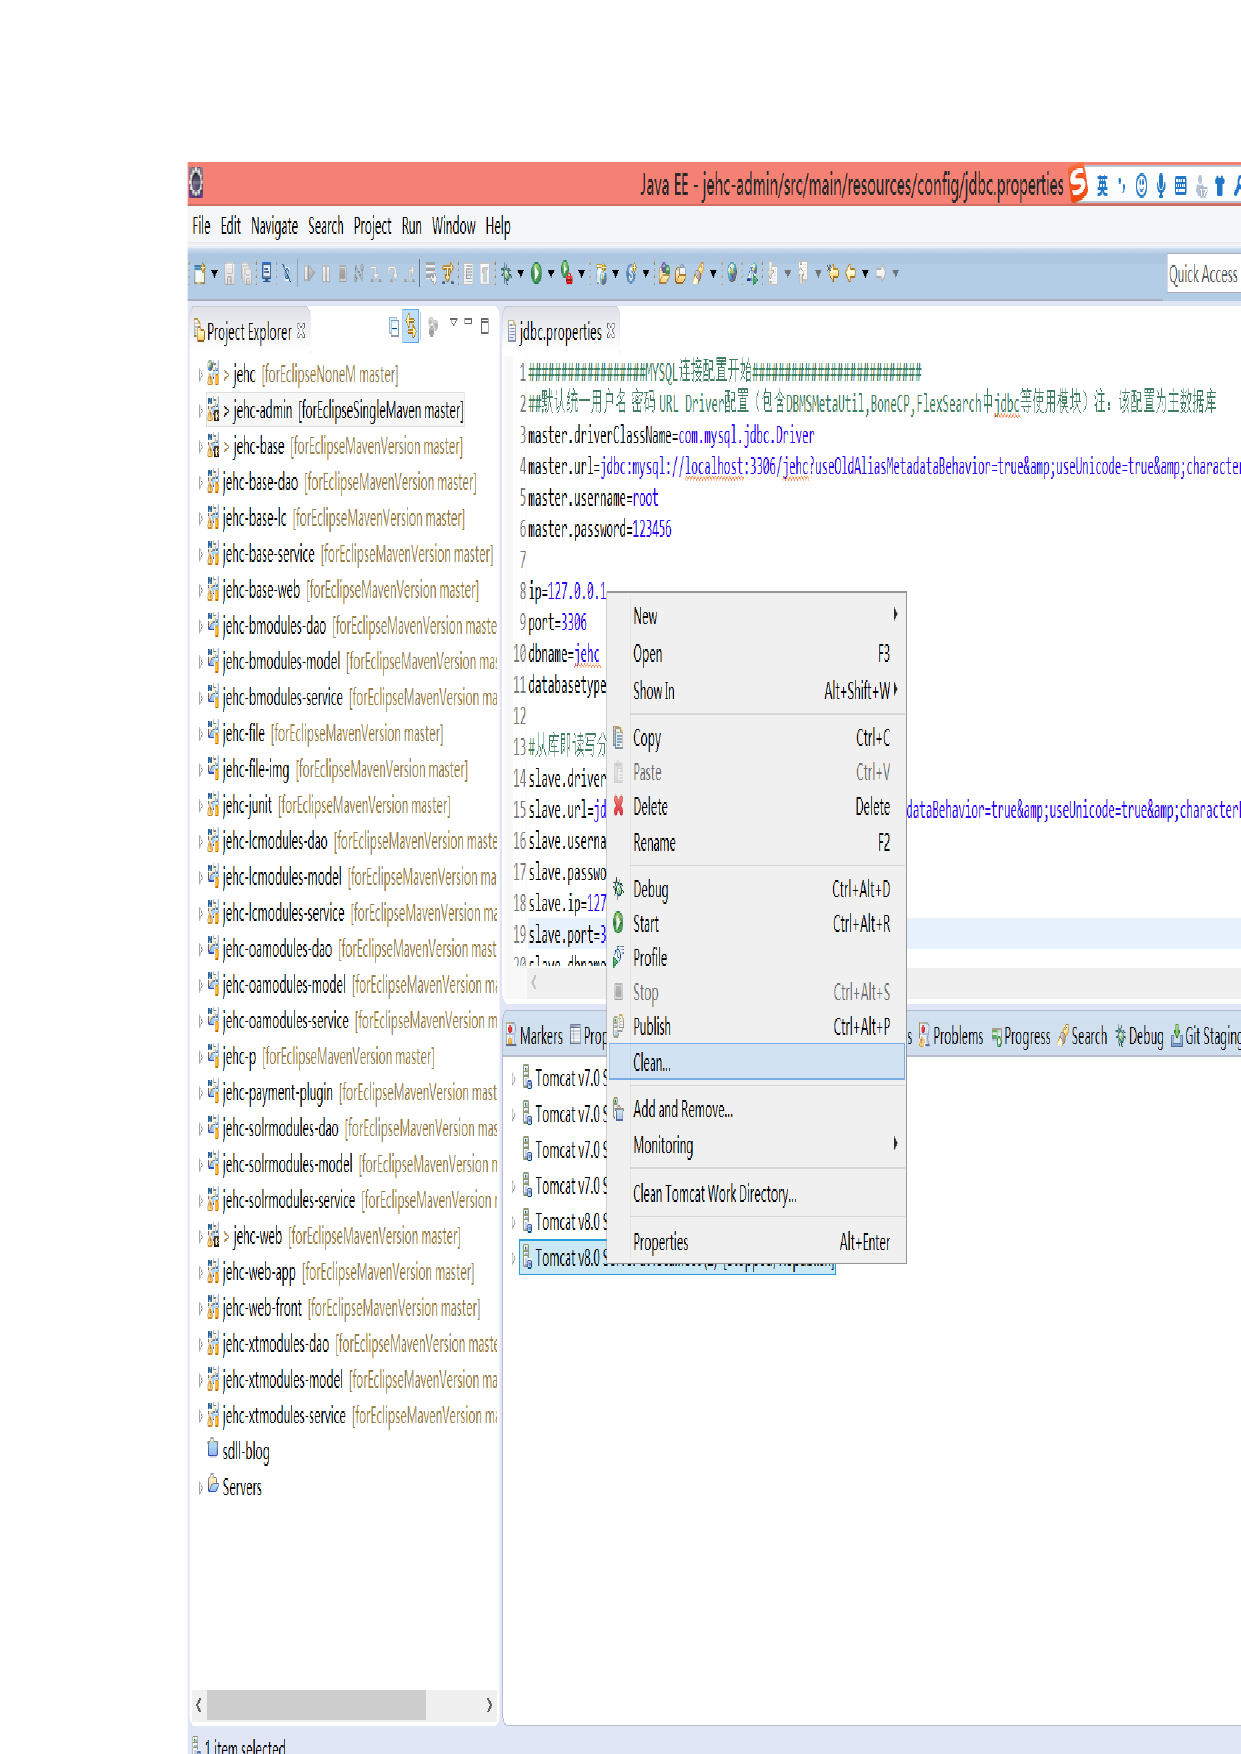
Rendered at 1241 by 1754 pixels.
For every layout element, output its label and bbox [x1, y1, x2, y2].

picture [187, 162, 1241, 1754]
